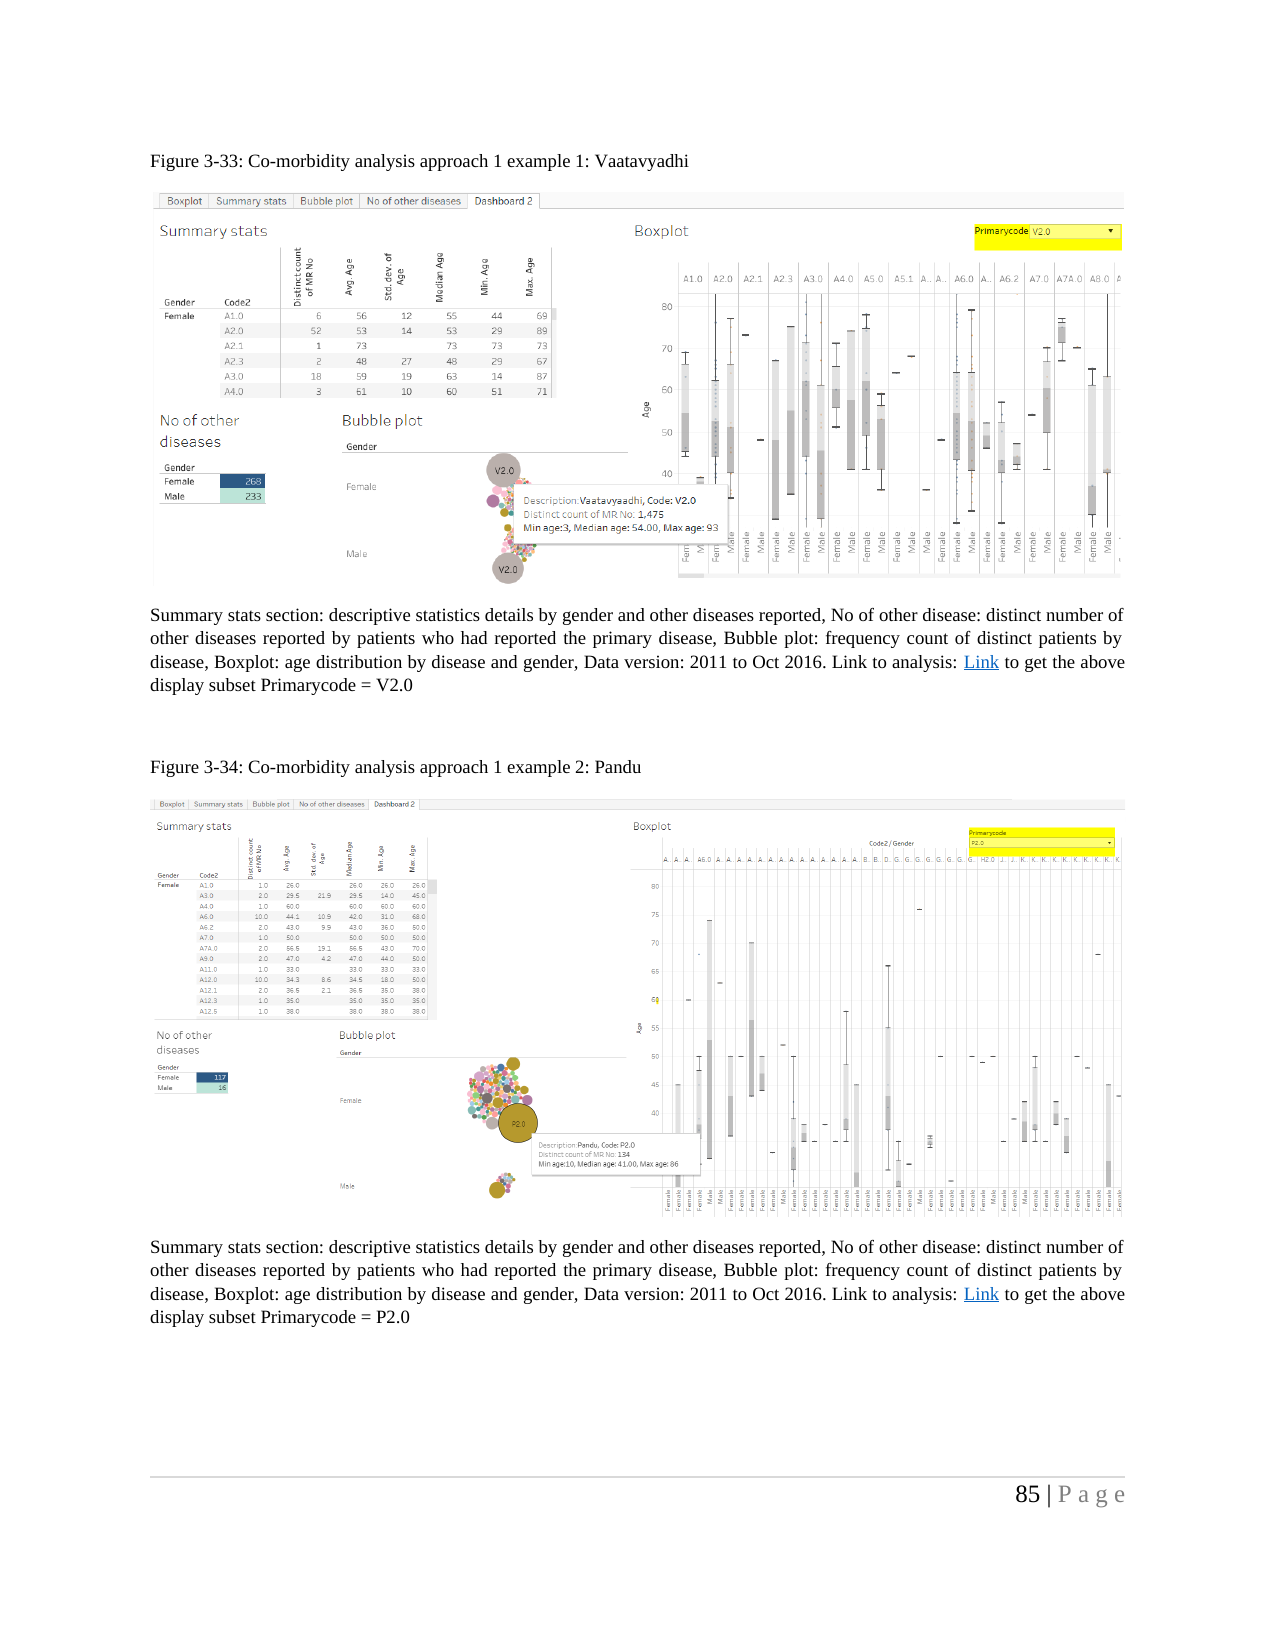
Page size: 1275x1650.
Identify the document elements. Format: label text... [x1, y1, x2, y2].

picture [150, 192, 1124, 586]
picture [150, 798, 1125, 1217]
text Summary stats section: descriptive statistics details by gender and other diseases reported, No of other disease: distinct number of other diseases reported by patients who had reported the primary disease, Bubble plot: frequency count of distinct patients by disease, Boxplot: age distribution by disease and gender, Data version: 2011 to Oct 2016. Link to analysis: Link to get the above display subset Primarycode = V2.0 [150, 604, 1125, 695]
text Summary stats section: descriptive statistics details by gender and other diseases reported, No of other disease: distinct number of other diseases reported by patients who had reported the primary disease, Bubble plot: frequency count of distinct patients by disease, Boxplot: age distribution by disease and gender, Data version: 2011 to Oct 2016. Link to analysis: Link to get the above display subset Primarycode = P2.0 [150, 1236, 1125, 1327]
